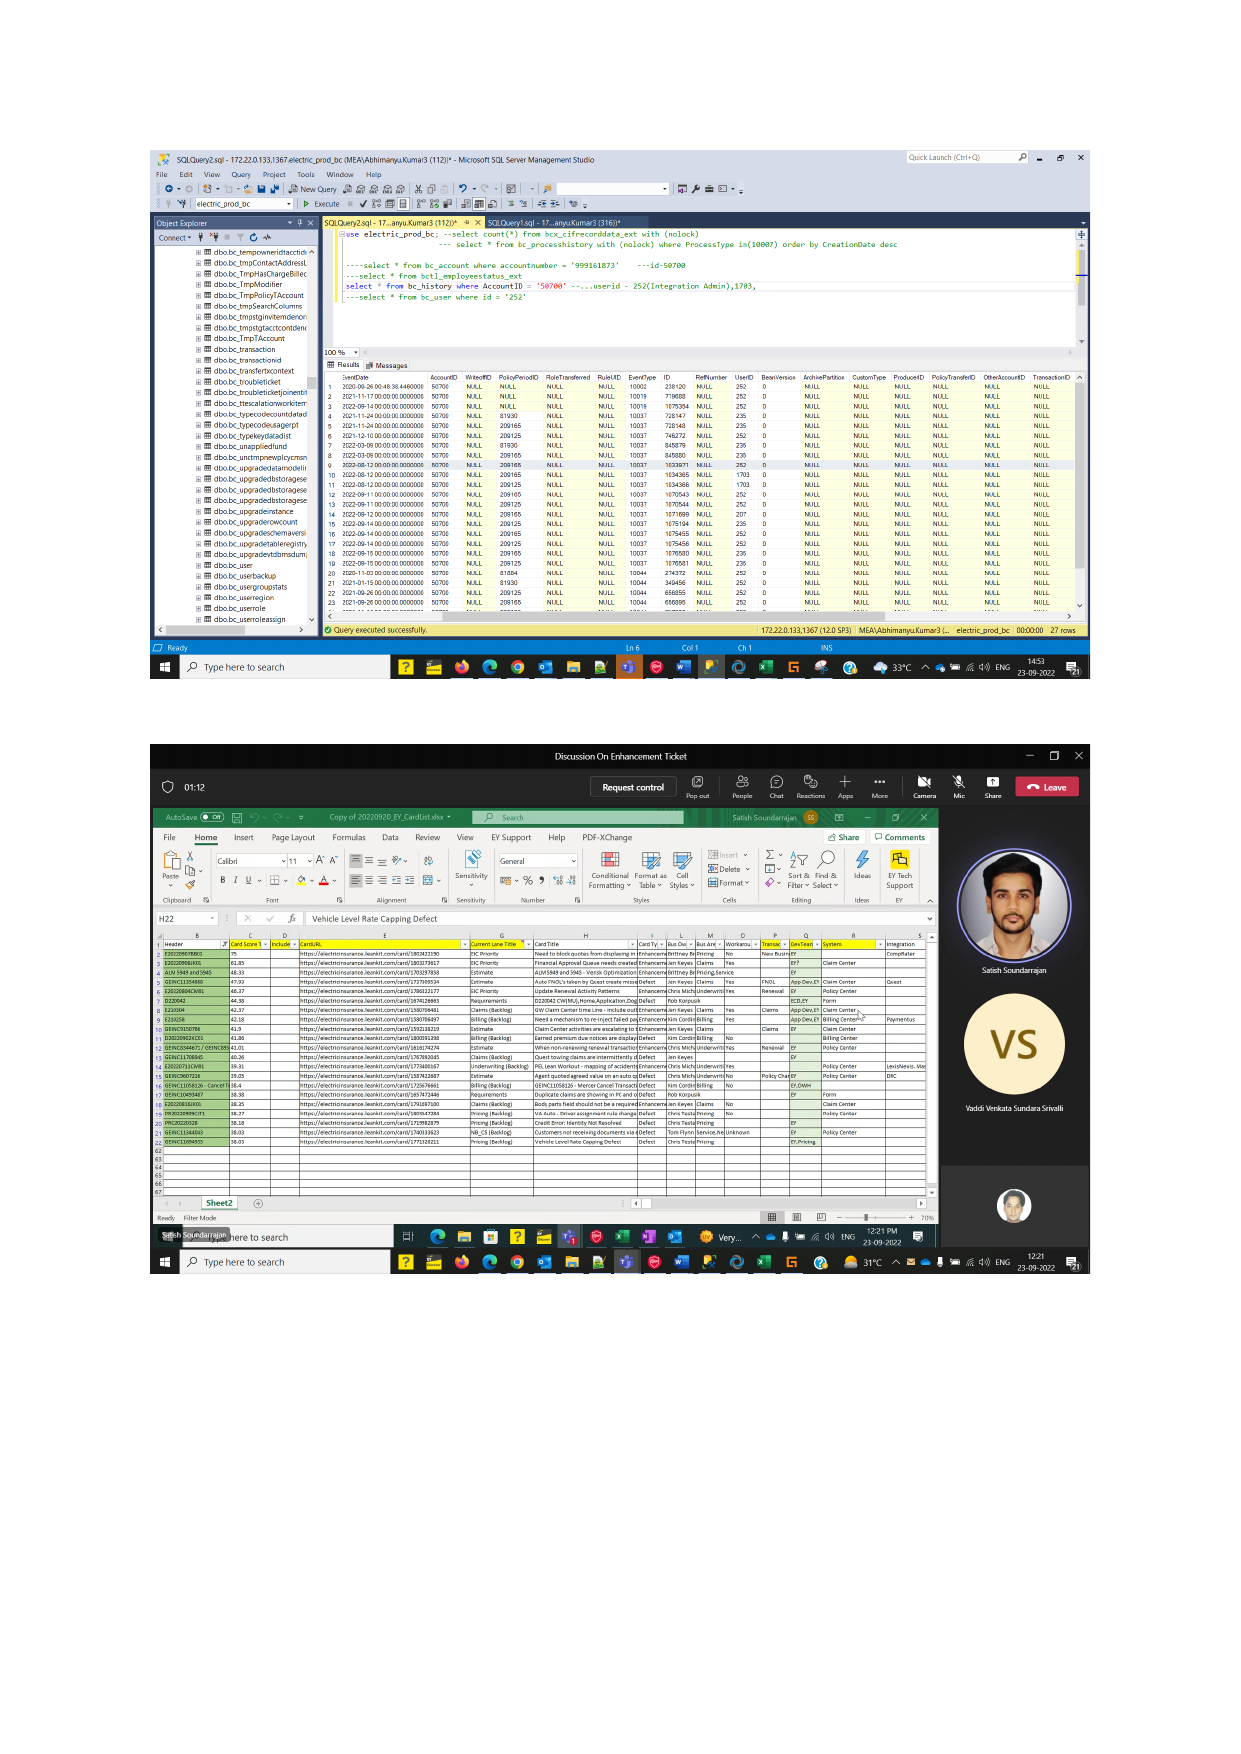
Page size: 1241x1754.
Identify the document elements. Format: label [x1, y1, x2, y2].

picture [150, 744, 1091, 1274]
picture [150, 150, 1091, 679]
